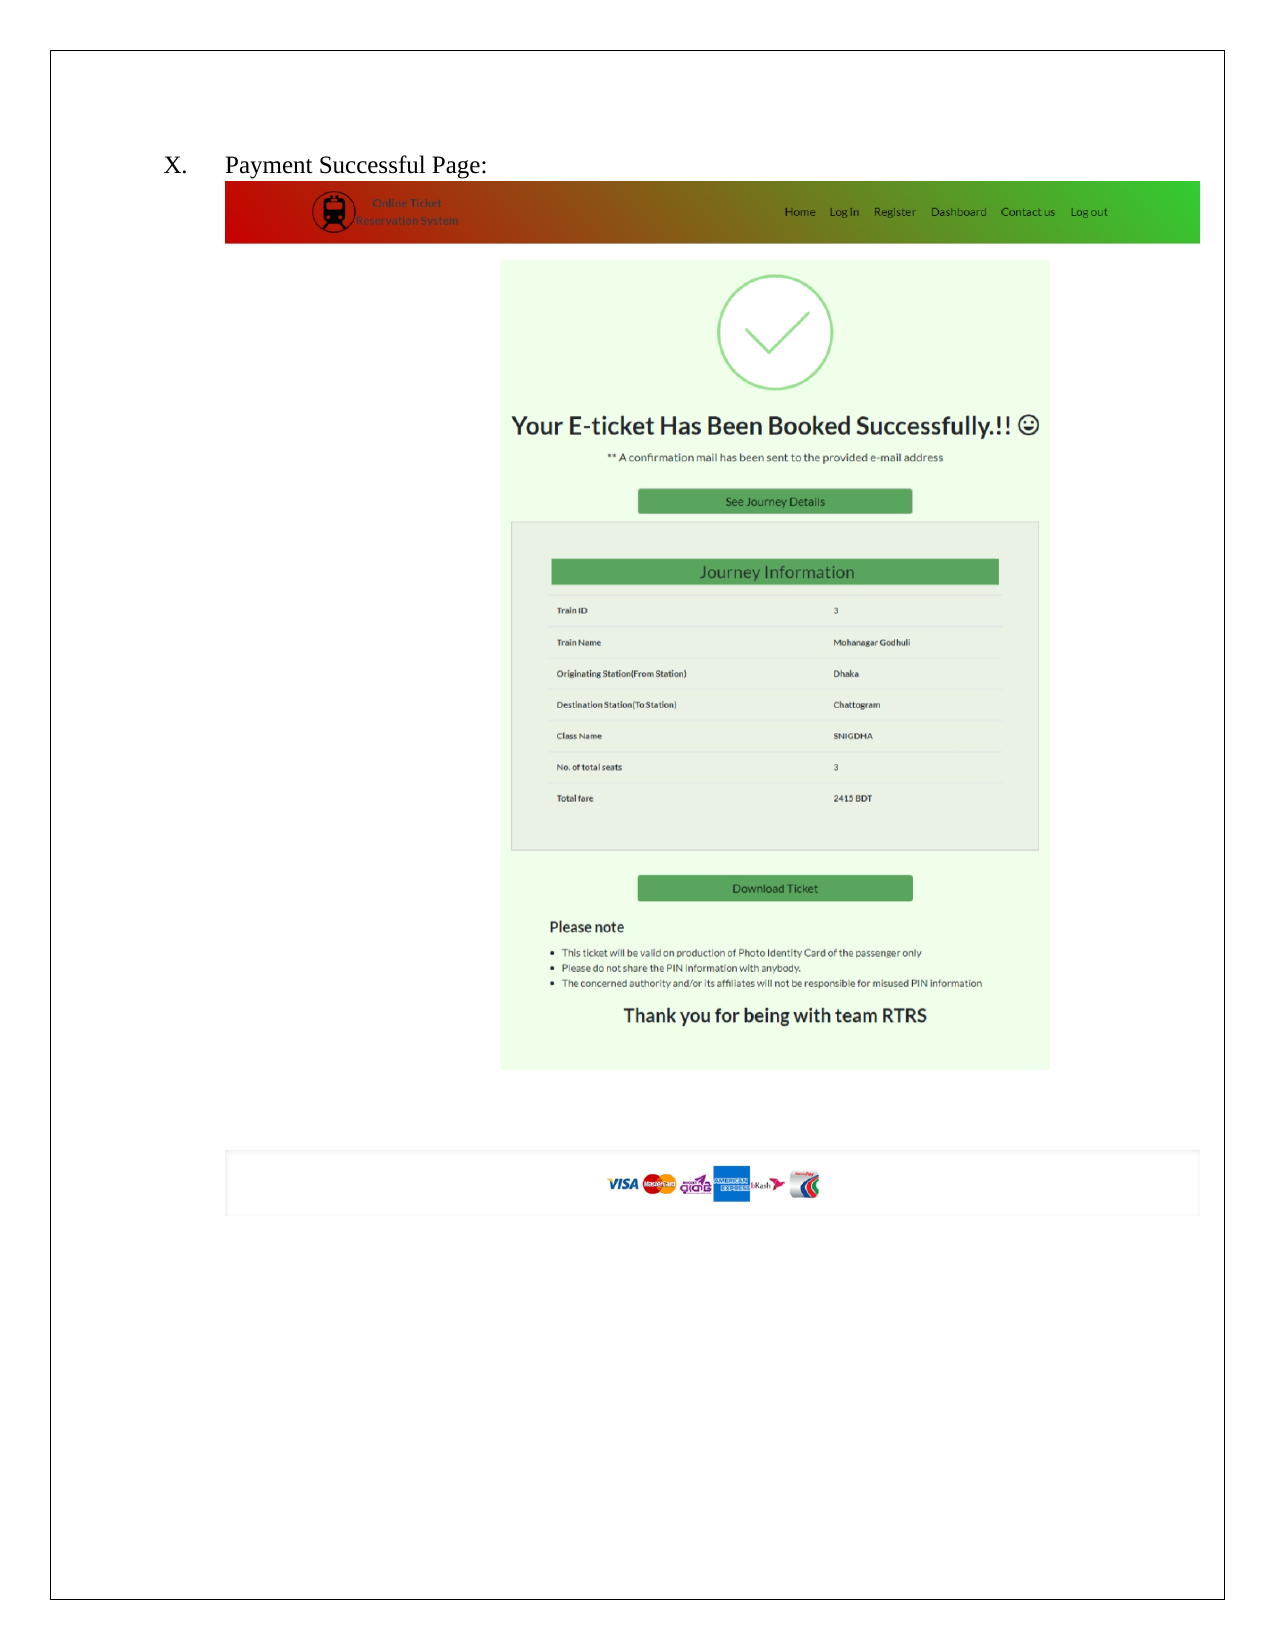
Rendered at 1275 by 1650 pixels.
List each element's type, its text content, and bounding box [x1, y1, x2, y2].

picture [225, 181, 1200, 1216]
